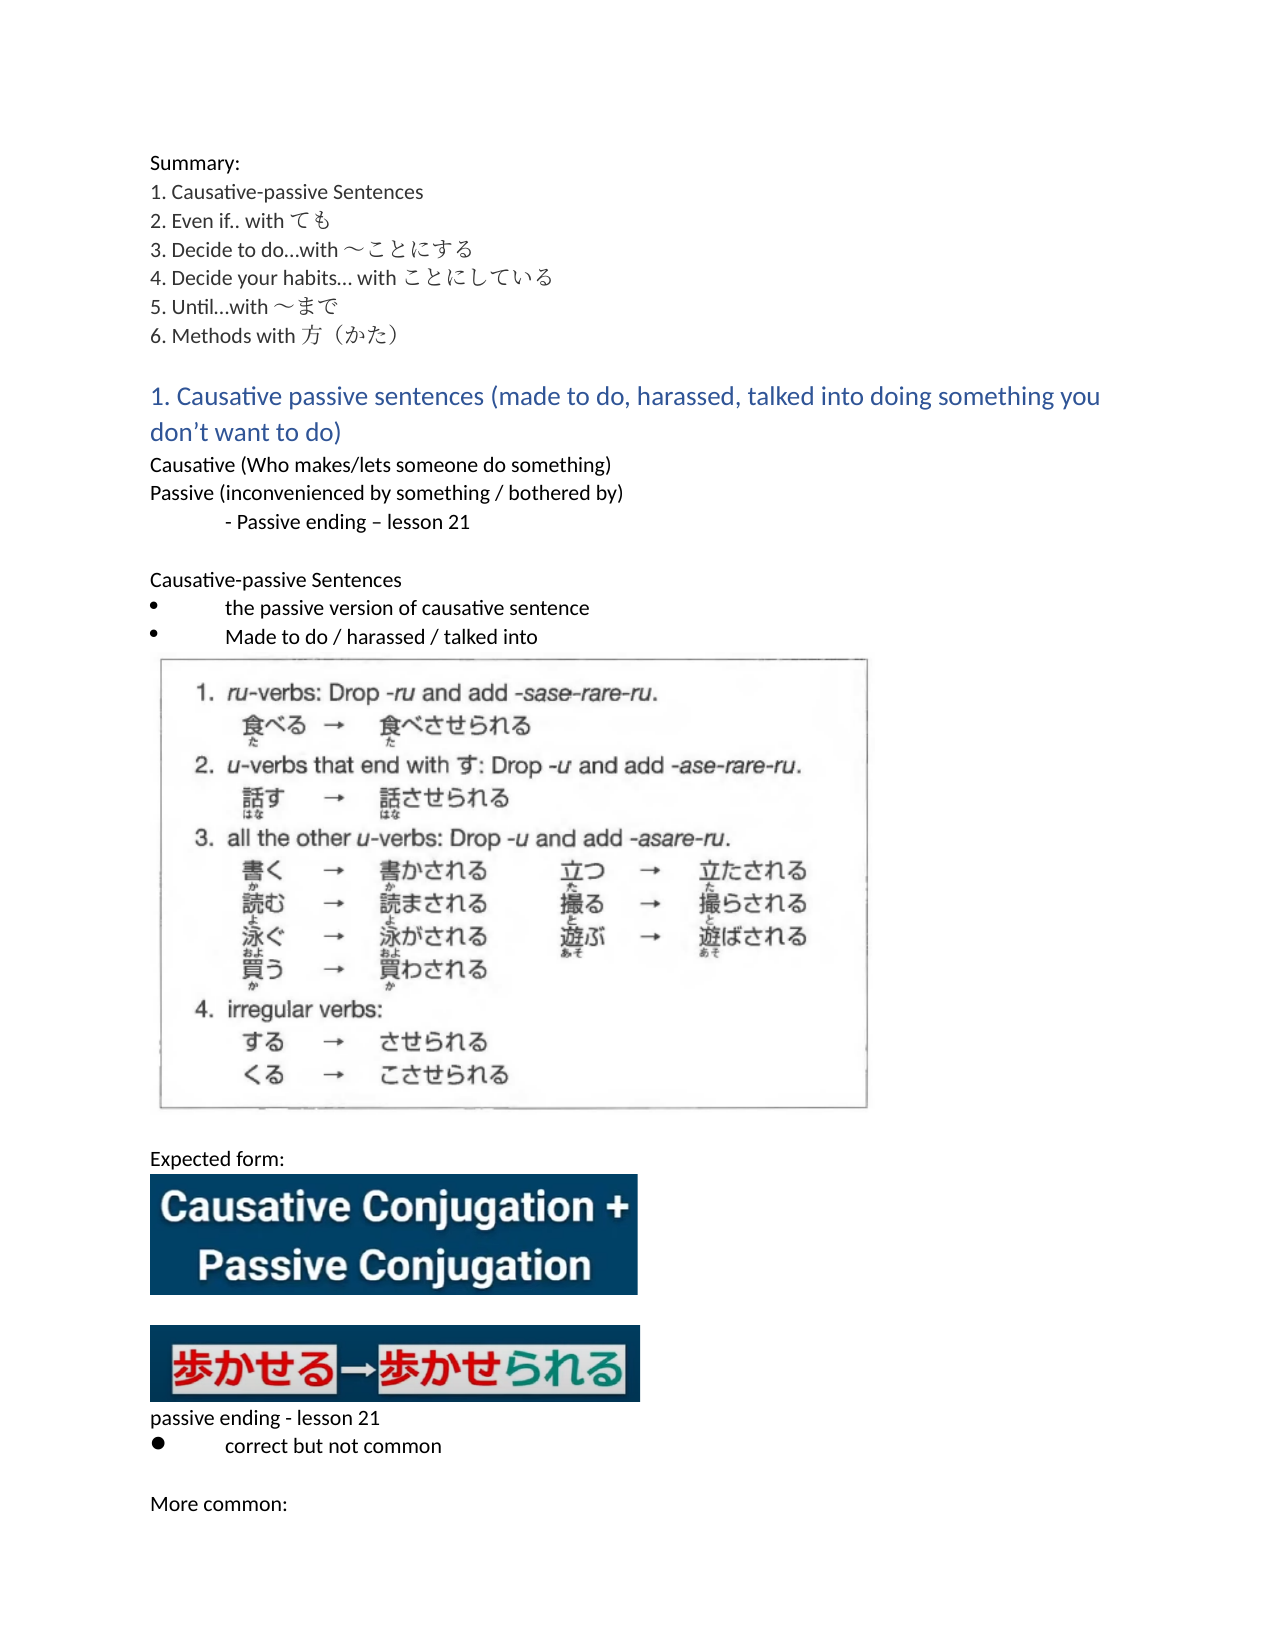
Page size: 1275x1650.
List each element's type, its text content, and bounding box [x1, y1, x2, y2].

text 1. Causative-passive Sentences [150, 178, 1125, 205]
text passive ending - lesson 21 [150, 1404, 1125, 1431]
list correct but not common [150, 1433, 1125, 1459]
text Expected form: [150, 1145, 1125, 1172]
text 3. Decide to do…with ～ことにする [150, 236, 1125, 262]
text 4. Decide your habits… with ことにしている [150, 264, 1125, 291]
text - Passive ending – lesson 21 [150, 508, 1125, 535]
text Passive (inconvenienced by something / bothered by) [150, 479, 1125, 506]
text 6. Methods with 方（かた） [150, 322, 1125, 349]
text 5. Until…with ～まで [150, 293, 1125, 320]
text More common: [150, 1490, 1125, 1517]
text Summary: [150, 149, 1125, 176]
list the passive version of causative sentence [150, 594, 1125, 621]
picture [150, 652, 876, 1115]
picture [150, 1174, 638, 1295]
picture [150, 1325, 640, 1402]
text Causative-passive Sentences [150, 566, 1125, 592]
subtitle 1. Causative passive sentences (made to do, harassed, talked into doing something you don’t want to do) [150, 379, 1125, 448]
text Causative (Who makes/lets someone do something) [150, 451, 1125, 477]
text 2. Even if.. with ても [150, 207, 1125, 234]
list Made to do / harassed / talked into [150, 623, 1125, 650]
